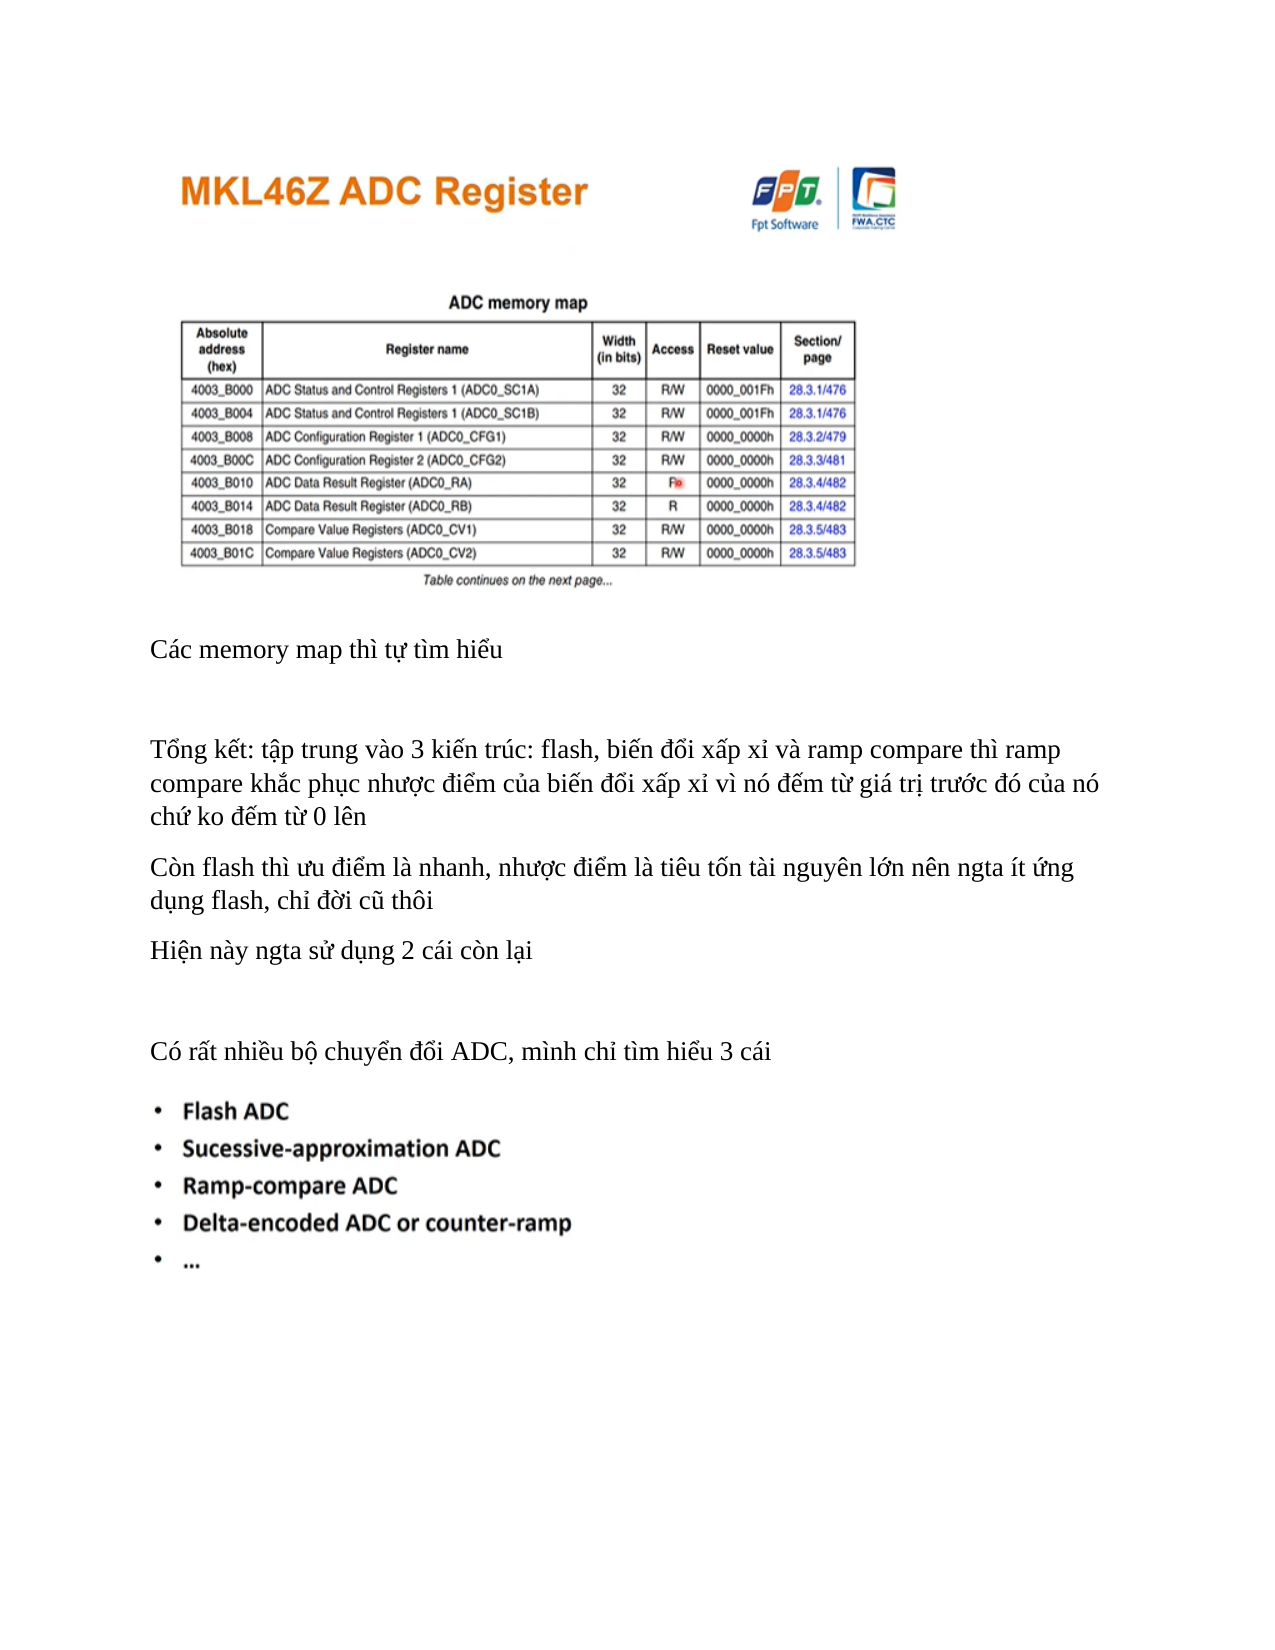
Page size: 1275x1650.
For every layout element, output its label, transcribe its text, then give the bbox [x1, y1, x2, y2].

picture [150, 150, 904, 614]
text Còn flash thì ưu điểm là nhanh, nhược điểm là tiêu tốn tài nguyên lớn nên ngta ít ứng dụng flash, chỉ đời cũ thôi [150, 851, 1125, 915]
text Tổng kết: tập trung vào 3 kiến trúc: flash, biến đổi xấp xỉ và ramp compare thì ramp compare khắc phục nhược điểm của biến đổi xấp xỉ vì nó đếm từ giá trị trước đó của nó chứ ko đếm từ 0 lên [150, 733, 1125, 832]
text Có rất nhiều bộ chuyển đổi ADC, mình chỉ tìm hiểu 3 cái [150, 1035, 1125, 1066]
text Hiện này ngta sử dụng 2 cái còn lại [150, 934, 1125, 966]
text Các memory map thì tự tìm hiểu [150, 633, 1125, 664]
picture [150, 1085, 611, 1274]
